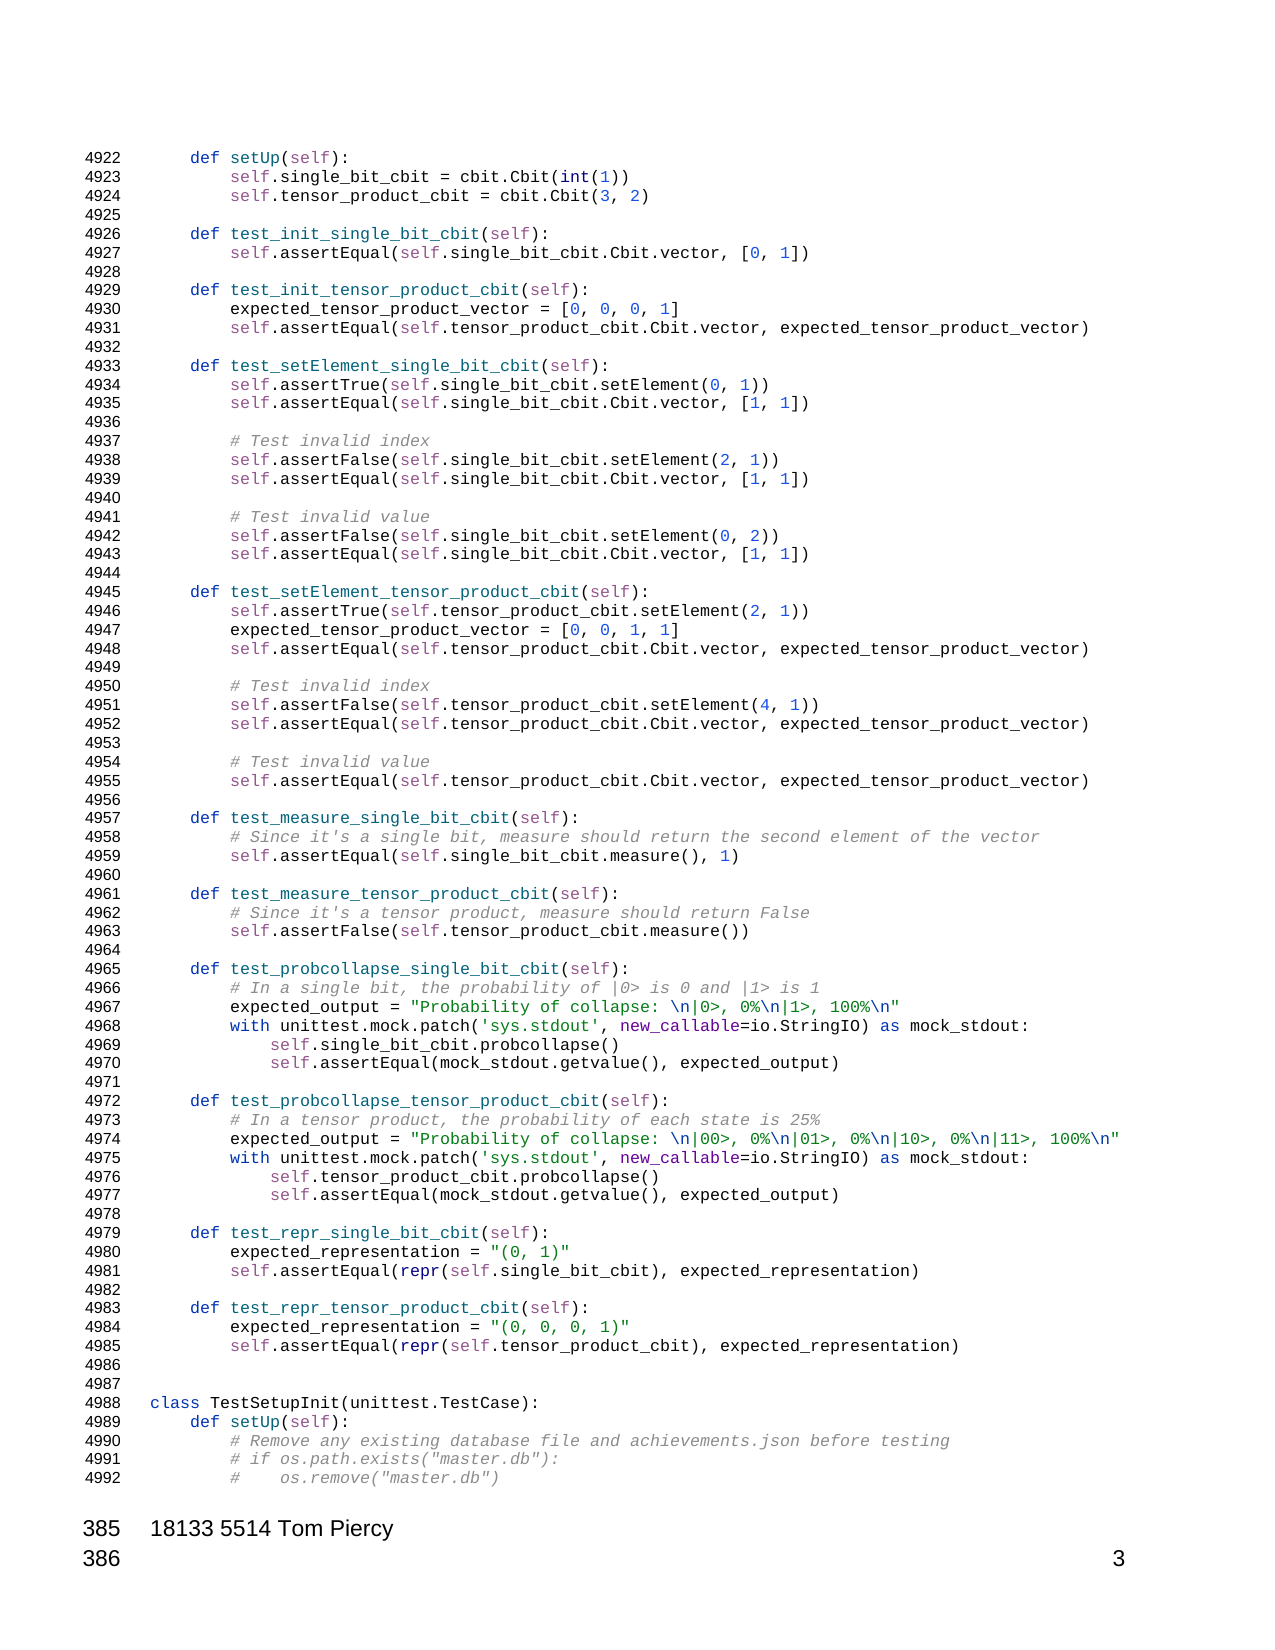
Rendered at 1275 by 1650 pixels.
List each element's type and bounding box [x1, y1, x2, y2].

text [150, 150, 1125, 1489]
picture [343, 588, 349, 597]
picture [283, 814, 289, 823]
picture [283, 890, 289, 899]
picture [343, 362, 349, 371]
